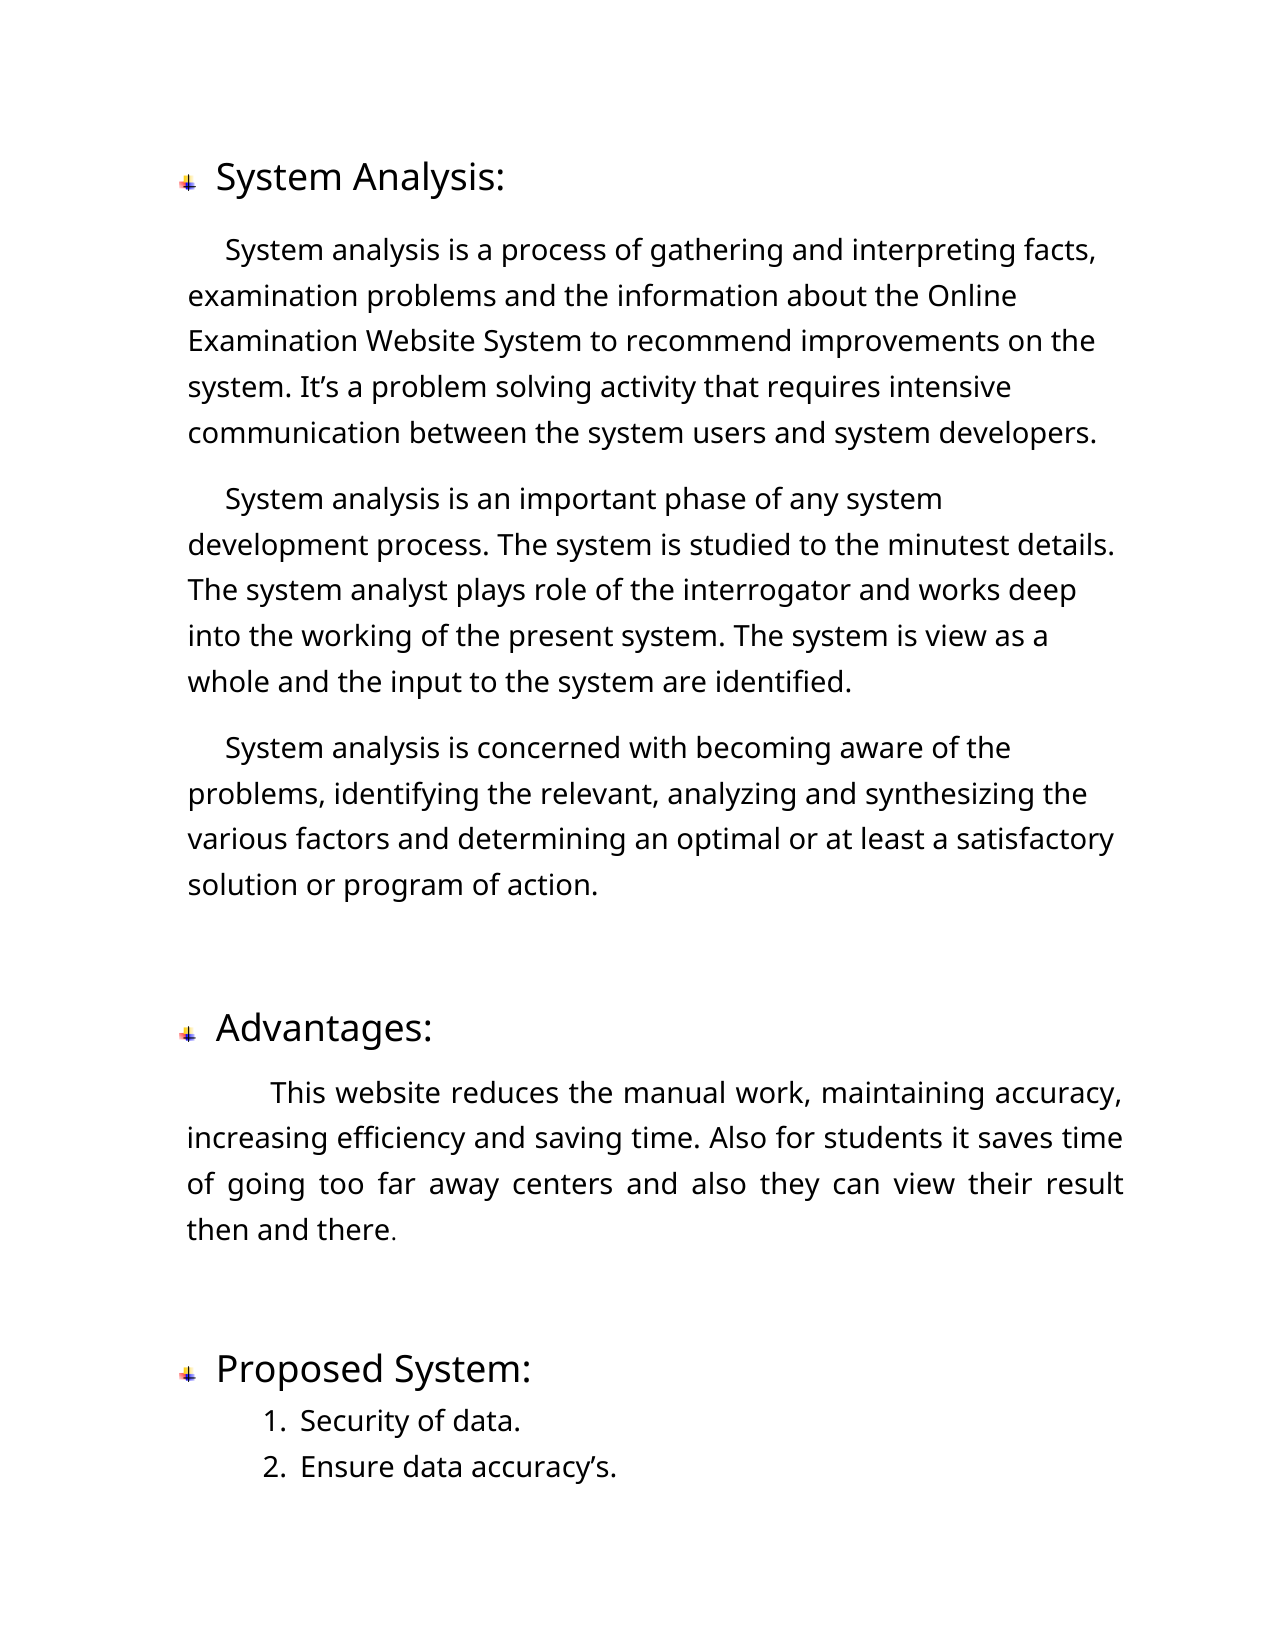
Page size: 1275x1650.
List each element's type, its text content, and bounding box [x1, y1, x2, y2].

picture [179, 1365, 196, 1382]
text System analysis is a process of gathering and interpreting facts, examination problems and the information about the Online Examination Website System to recommend improvements on the system. It’s a problem solving activity that requires intensive communication between the system users and system developers. [187, 229, 1125, 452]
list Advantages: [178, 1001, 1125, 1052]
list Proposed System: [178, 1342, 1125, 1393]
list Ensure data accuracy’s. [262, 1446, 1125, 1486]
text System analysis is an important phase of any system development process. The system is studied to the minutest details. The system analyst plays role of the interrogator and works deep into the working of the present system. The system is view as a whole and the input to the system are identified. [187, 478, 1125, 701]
list Security of data. [262, 1401, 1125, 1440]
picture [179, 173, 196, 191]
text This website reduces the manual work, maintaining accuracy, increasing efficiency and saving time. Also for students it saves time of going too far away centers and also they can view their result then and there. [186, 1072, 1125, 1249]
text System analysis is concerned with becoming aware of the problems, identifying the relevant, analyzing and synthesizing the various factors and determining an optimal or at least a satisfactory solution or program of action. [187, 727, 1125, 904]
list System Analysis: [178, 150, 1125, 201]
picture [179, 1025, 196, 1042]
